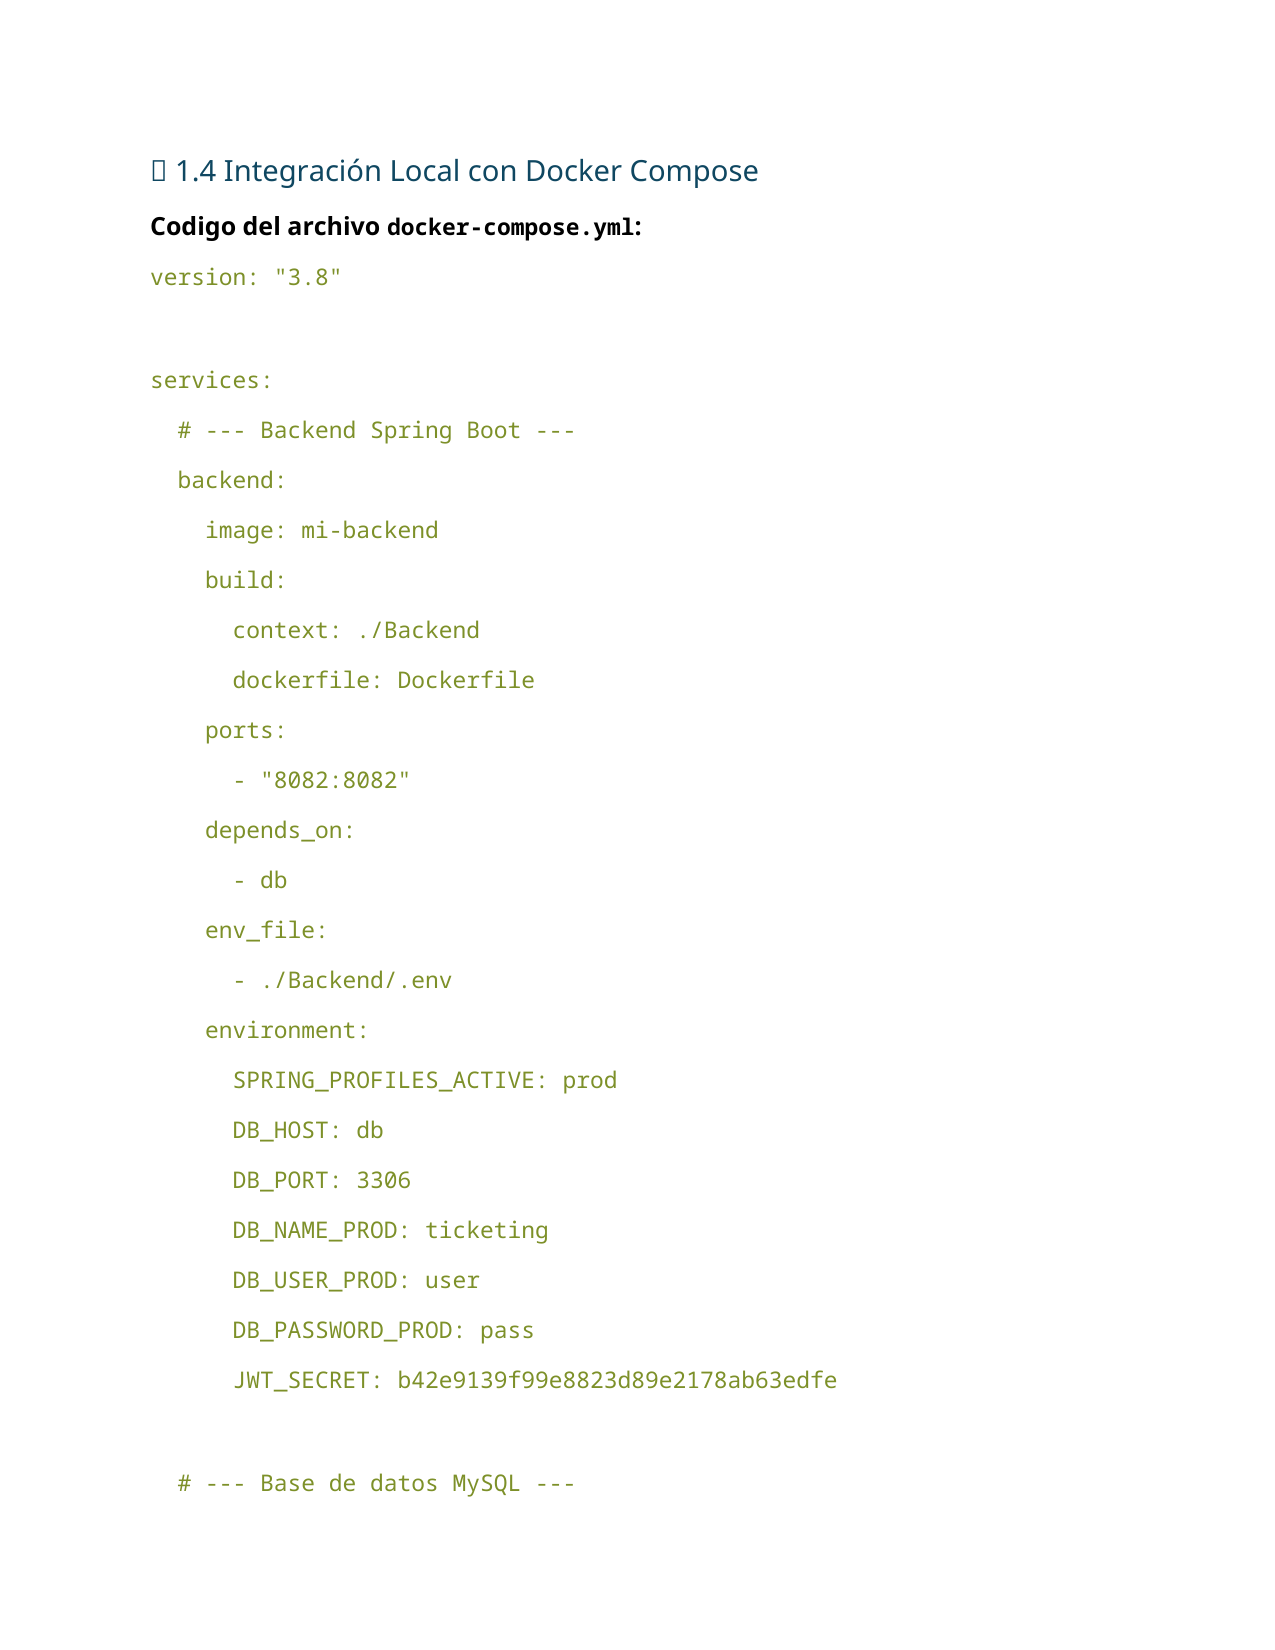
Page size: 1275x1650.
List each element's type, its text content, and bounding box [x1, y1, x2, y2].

text dockerfile: Dockerfile [150, 664, 1125, 695]
text version: "3.8" [150, 261, 1125, 292]
text DB_PASSWORD_PROD: pass [150, 1314, 1125, 1345]
text DB_USER_PROD: user [150, 1264, 1125, 1295]
subtitle 🧩 1.4 Integración Local con Docker Compose [150, 150, 1125, 190]
text depends_on: [150, 814, 1125, 845]
text - ./Backend/.env [150, 964, 1125, 995]
text backend: [150, 464, 1125, 495]
text DB_PORT: 3306 [150, 1164, 1125, 1195]
text DB_NAME_PROD: ticketing [150, 1214, 1125, 1245]
text # --- Base de datos MySQL --- [150, 1467, 1125, 1498]
text services: [150, 364, 1125, 395]
text environment: [150, 1014, 1125, 1045]
text SPRING_PROFILES_ACTIVE: prod [150, 1064, 1125, 1095]
text - db [150, 864, 1125, 895]
text JWT_SECRET: b42e9139f99e8823d89e2178ab63edfe [150, 1364, 1125, 1395]
text context: ./Backend [150, 614, 1125, 645]
text DB_HOST: db [150, 1114, 1125, 1145]
text # --- Backend Spring Boot --- [150, 414, 1125, 445]
text build: [150, 564, 1125, 595]
text image: mi-backend [150, 514, 1125, 545]
text Codigo del archivo docker-compose.yml: [150, 208, 1125, 242]
text env_file: [150, 914, 1125, 945]
text ports: [150, 714, 1125, 745]
text - "8082:8082" [150, 764, 1125, 795]
